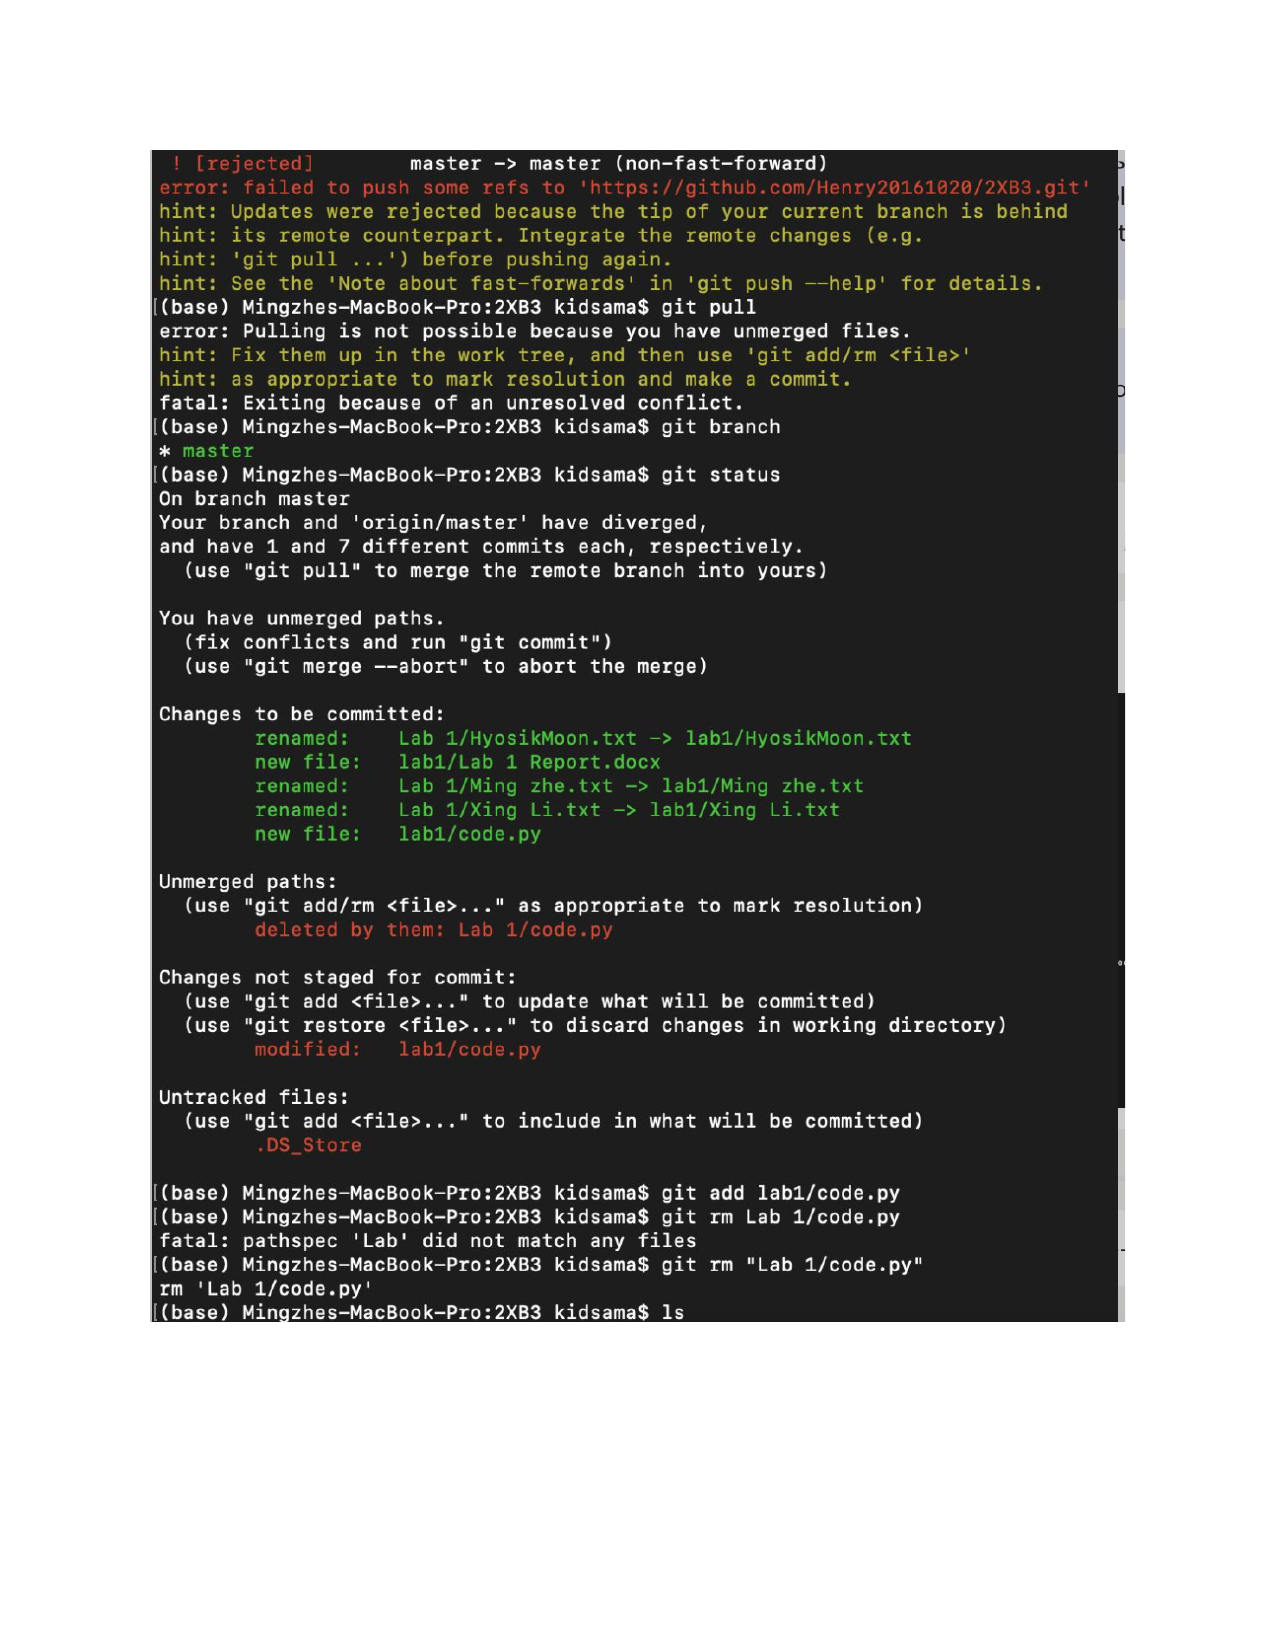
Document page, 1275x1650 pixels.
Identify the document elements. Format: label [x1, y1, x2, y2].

picture [150, 150, 1125, 1322]
